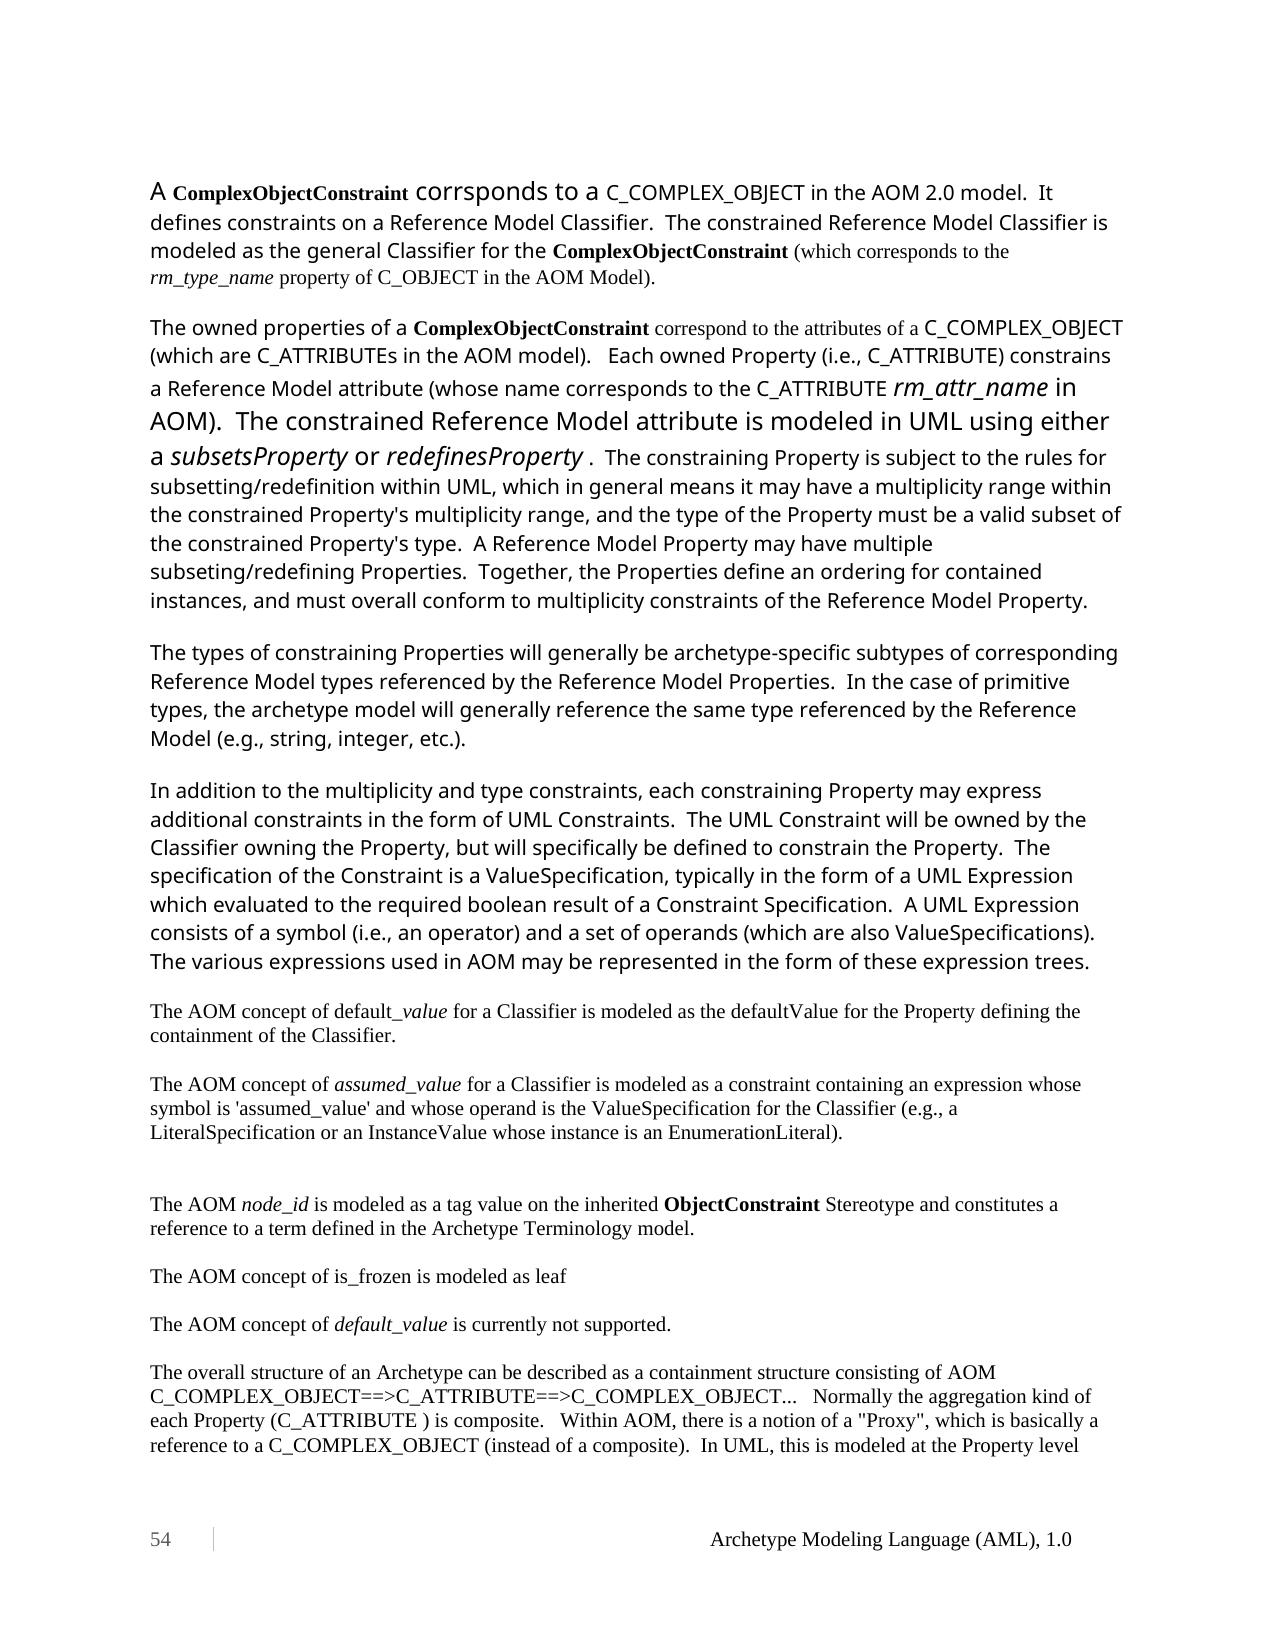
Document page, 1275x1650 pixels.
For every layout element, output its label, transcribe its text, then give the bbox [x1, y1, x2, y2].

text The AOM concept of default_value for a Classifier is modeled as the defaultValue for the Property defining the containment of the Classifier. [150, 999, 1125, 1047]
text The AOM concept of default_value is currently not supported. [150, 1312, 1125, 1336]
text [150, 1360, 1125, 1457]
text The owned properties of a ComplexObjectConstraint correspond to the attributes of a C_COMPLEX_OBJECT (which are C_ATTRIBUTEs in the AOM model). Each owned Property (i.e., C_ATTRIBUTE) constrains a Reference Model attribute (whose name corresponds to the C_ATTRIBUTE rm_attr_name in AOM). The constrained Reference Model attribute is modeled in UML using either a subsetsProperty or redefinesProperty . The constraining Property is subject to the rules for subsetting/redefinition within UML, which in general means it may have a multiplicity range within the constrained Property's multiplicity range, and the type of the Property must be a valid subset of the constrained Property's type. A Reference Model Property may have multiple subseting/redefining Properties. Together, the Properties define an ordering for contained instances, and must overall conform to multiplicity constraints of the Reference Model Property. [150, 313, 1125, 614]
text The types of constraining Properties will generally be archetype-specific subtypes of corresponding Reference Model types referenced by the Reference Model Properties. In the case of primitive types, the archetype model will generally reference the same type referenced by the Reference Model (e.g., string, integer, etc.). [150, 638, 1125, 752]
text A ComplexObjectConstraint corrsponds to a C_COMPLEX_OBJECT in the AOM 2.0 model. It defines constraints on a Reference Model Classifier. The constrained Reference Model Classifier is modeled as the general Classifier for the ComplexObjectConstraint (which corresponds to the rm_type_name property of C_OBJECT in the AOM Model). [150, 174, 1125, 289]
text The AOM concept of assumed_value for a Classifier is modeled as a constraint containing an expression whose symbol is 'assumed_value' and whose operand is the ValueSpecification for the Classifier (e.g., a LiteralSpecification or an InstanceValue whose instance is an EnumerationLiteral). [150, 1072, 1125, 1144]
text The AOM concept of is_frozen is modeled as leaf [150, 1264, 1125, 1288]
text The AOM node_id is modeled as a tag value on the inherited ObjectConstraint Stereotype and constitutes a reference to a term defined in the Archetype Terminology model. [150, 1192, 1125, 1240]
text In addition to the multiplicity and type constraints, each constraining Property may express additional constraints in the form of UML Constraints. The UML Constraint will be owned by the Classifier owning the Property, but will specifically be defined to constrain the Property. The specification of the Constraint is a ValueSpecification, typically in the form of a UML Expression which evaluated to the required boolean result of a Constraint Specification. A UML Expression consists of a symbol (i.e., an operator) and a set of operands (which are also ValueSpecifications). The various expressions used in AOM may be represented in the form of these expression trees. [150, 776, 1125, 975]
